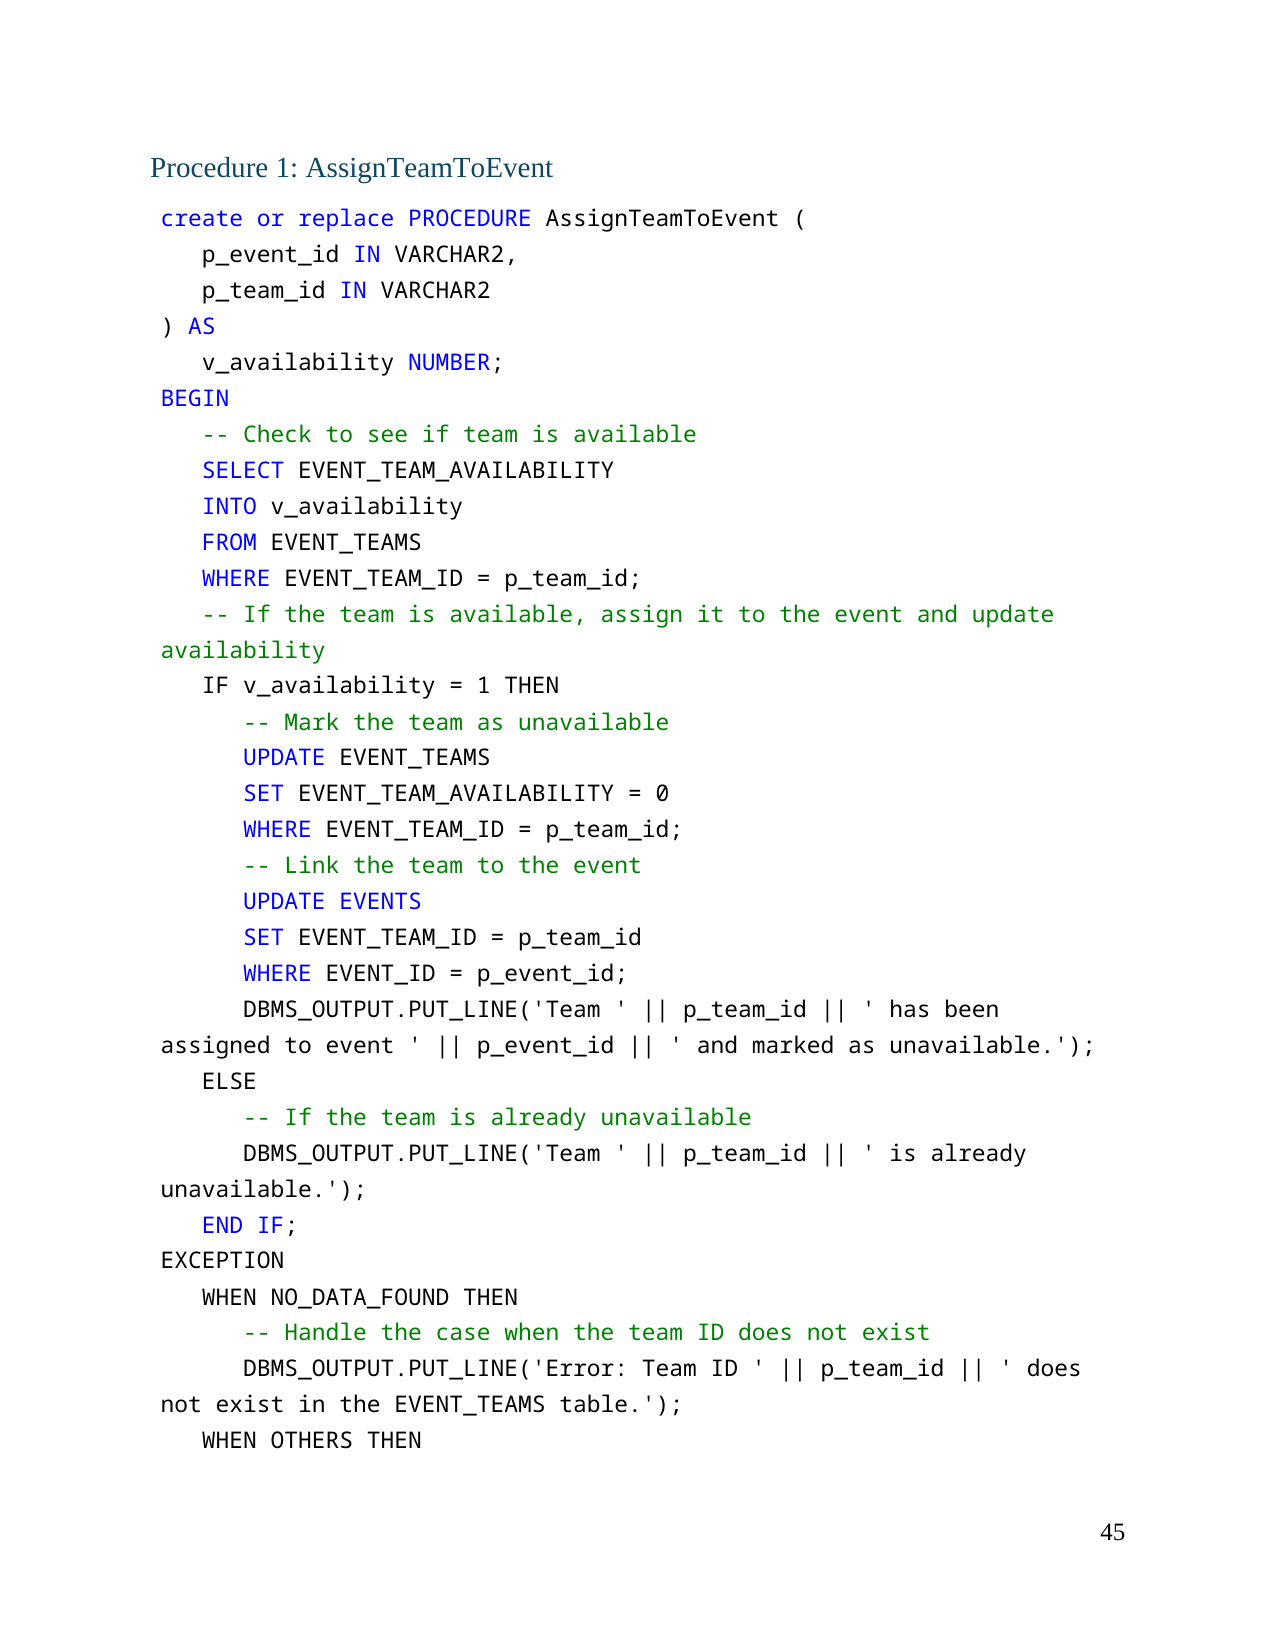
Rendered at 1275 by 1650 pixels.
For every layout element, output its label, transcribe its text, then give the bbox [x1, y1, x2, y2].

subtitle Procedure 1: AssignTeamToEvent [150, 150, 1125, 183]
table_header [150, 192, 1125, 1466]
